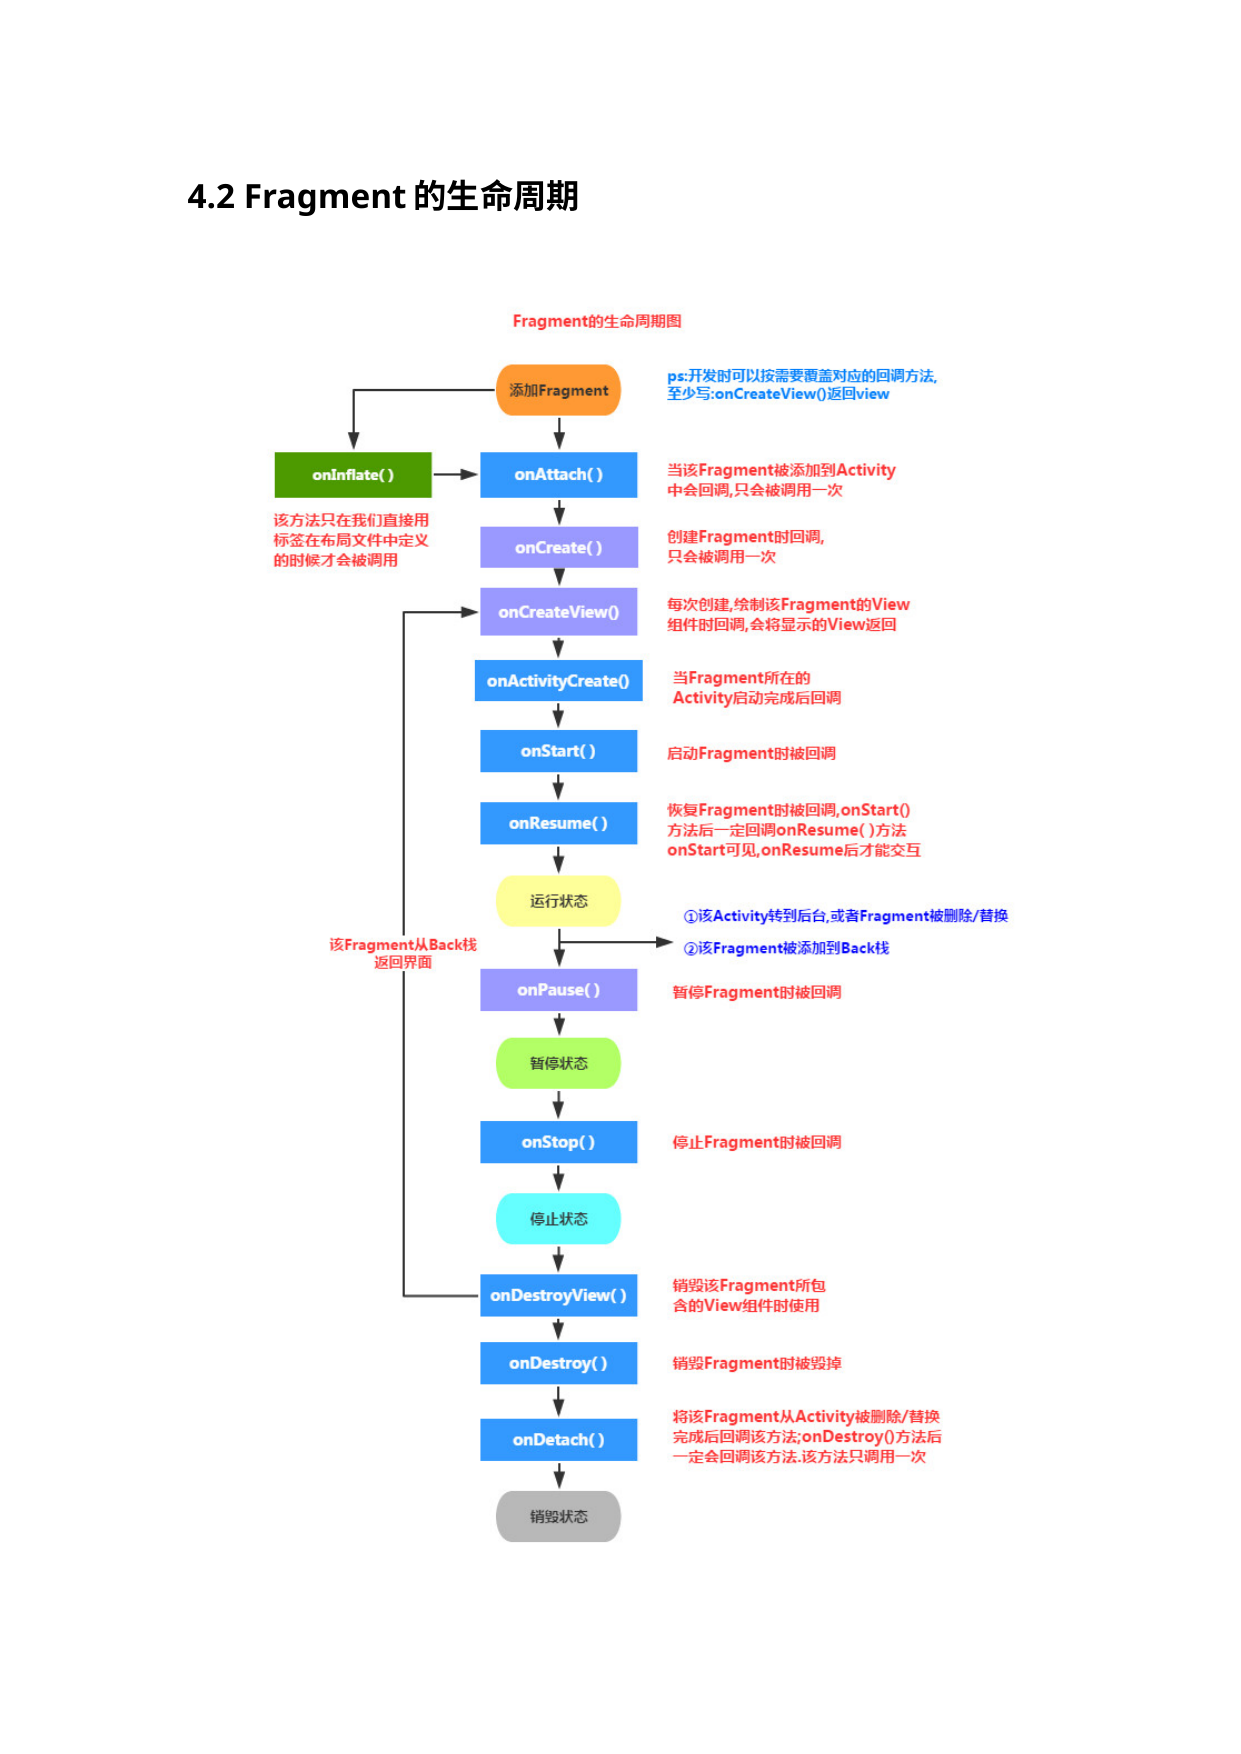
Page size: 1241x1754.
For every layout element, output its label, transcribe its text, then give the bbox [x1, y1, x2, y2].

subtitle 4.2 Fragment的生命周期 [187, 162, 1053, 227]
picture [187, 289, 1053, 1581]
